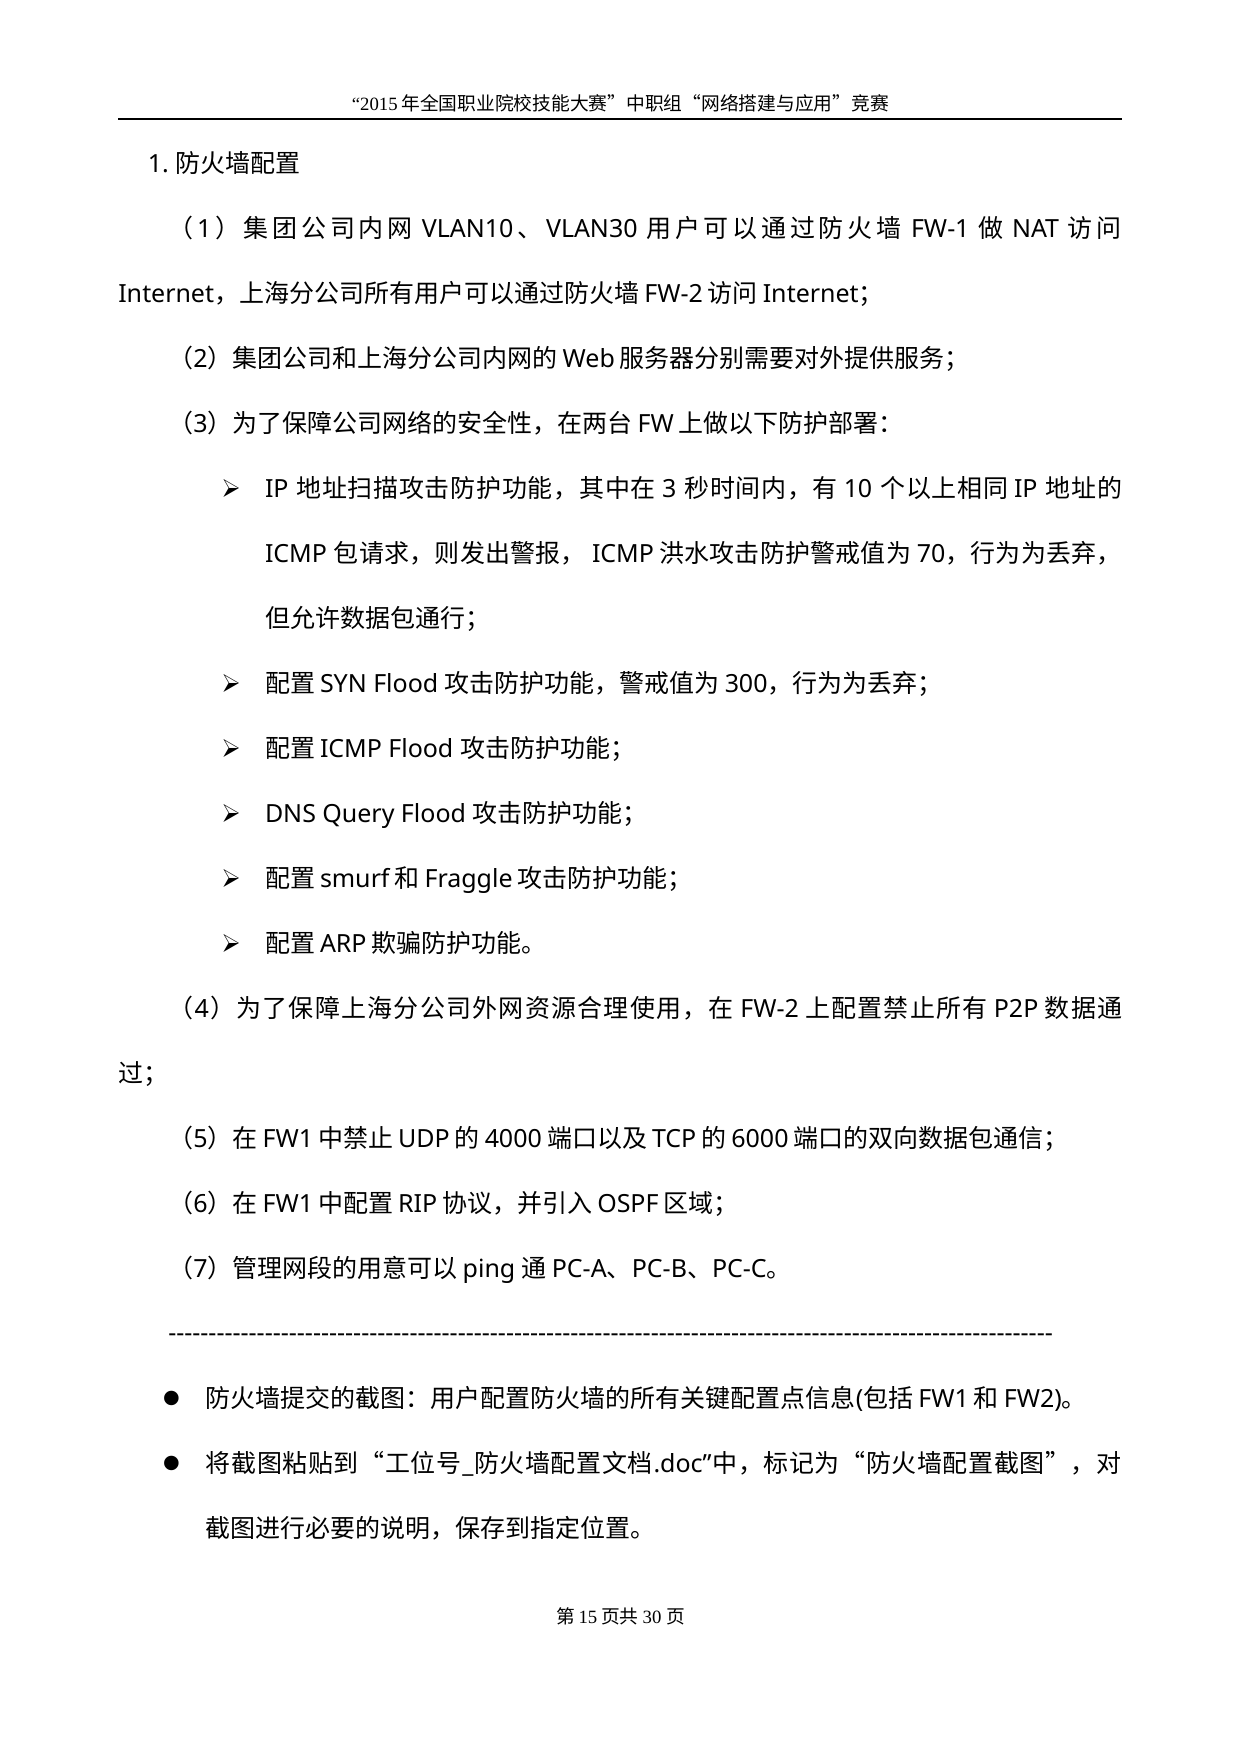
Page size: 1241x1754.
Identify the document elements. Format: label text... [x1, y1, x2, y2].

text （3）为了保障公司网络的安全性，在两台FW上做以下防护部署： [118, 389, 1122, 454]
text -------------------------------------------------------------------------------------------------------------- [118, 1299, 1122, 1364]
text （6）在FW1中配置RIP协议，并引入OSPF区域； [118, 1169, 1122, 1234]
list 1. 防火墙配置 [148, 129, 1122, 194]
text （2）集团公司和上海分公司内网的Web服务器分别需要对外提供服务； [118, 324, 1122, 389]
list 配置ARP欺骗防护功能。 [221, 909, 1122, 974]
text （1）集团公司内网VLAN10、VLAN30用户可以通过防火墙FW-1做NAT访问Internet，上海分公司所有用户可以通过防火墙FW-2访问Internet； [118, 194, 1122, 324]
list DNS Query Flood 攻击防护功能； [221, 779, 1122, 844]
list 防火墙提交的截图：用户配置防火墙的所有关键配置点信息(包括FW1和FW2)。 [162, 1364, 1122, 1429]
list IP 地址扫描攻击防护功能，其中在3 秒时间内，有10 个以上相同IP 地址的ICMP 包请求，则发出警报， ICMP洪水攻击防护警戒值为70，行为为丢弃，但允许数据包通行； [221, 454, 1122, 649]
list 配置ICMP Flood 攻击防护功能； [221, 714, 1122, 779]
text （7）管理网段的用意可以ping 通PC-A、PC-B、PC-C。 [118, 1234, 1122, 1299]
text （4）为了保障上海分公司外网资源合理使用，在FW-2上配置禁止所有P2P数据通过； [118, 974, 1122, 1104]
text （5）在FW1中禁止UDP的4000端口以及TCP的6000端口的双向数据包通信； [118, 1104, 1122, 1169]
list 将截图粘贴到“工位号_防火墙配置文档.doc”中，标记为“防火墙配置截图”，对截图进行必要的说明，保存到指定位置。 [162, 1429, 1122, 1559]
list 配置SYN Flood 攻击防护功能，警戒值为300，行为为丢弃； [221, 649, 1122, 714]
list 配置smurf和Fraggle攻击防护功能； [221, 844, 1122, 909]
